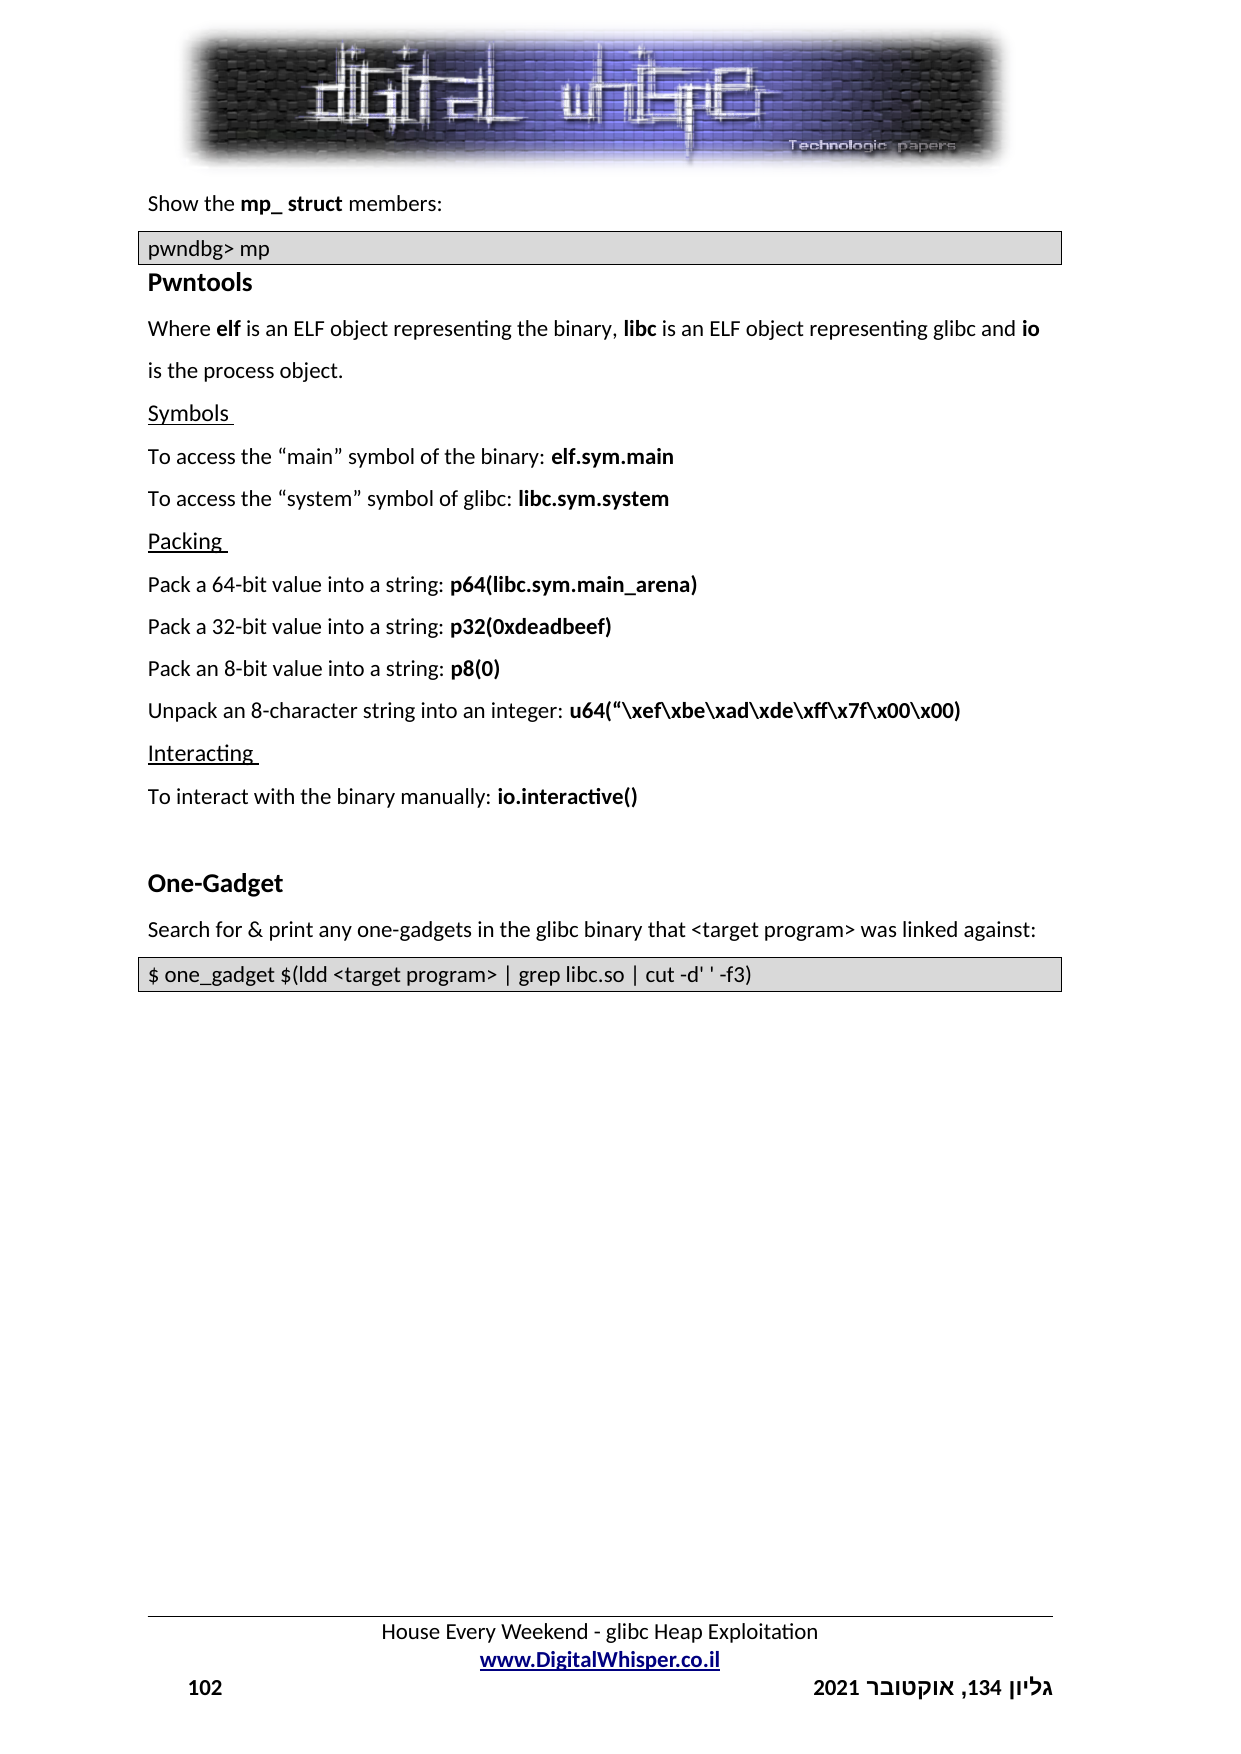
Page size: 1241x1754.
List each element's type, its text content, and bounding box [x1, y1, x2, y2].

text Unpack an 8-character string into an integer: u64(“\xef\xbe\xad\xde\xff\x7f\x00\x00) [148, 696, 1053, 724]
text Pack a 32-bit value into a string: p32(0xdeadbeef) [148, 612, 1053, 640]
text Pack a 64-bit value into a string: p64(libc.sym.main_arena) [148, 570, 1053, 598]
text Where elf is an ELF object representing the binary, libc is an ELF object representing glibc and io is the process object. [148, 314, 1053, 384]
text Show the mp_ struct members: [148, 189, 1053, 217]
text Pwntools [148, 265, 1053, 298]
text To access the “main” symbol of the binary: elf.sym.main [148, 442, 1053, 470]
text Interacting [148, 738, 1053, 767]
text Pack an 8-bit value into a string: p8(0) [148, 654, 1053, 682]
text Symbols [148, 398, 1053, 428]
text One-Gadget [148, 866, 1053, 899]
text $ one_gadget $(ldd <target program> | grep libc.so | cut -d' ' -f3) [139, 958, 1061, 991]
text To interact with the binary manually: io.interactive() [148, 782, 1053, 810]
text Search for & print any one-gadgets in the glibc binary that <target program> was linked against: [148, 915, 1053, 943]
picture [147, 19, 1047, 178]
text pwndbg> mp [139, 232, 1061, 264]
text Packing [148, 526, 1053, 556]
text To access the “system” symbol of glibc: libc.sym.system [148, 484, 1053, 512]
